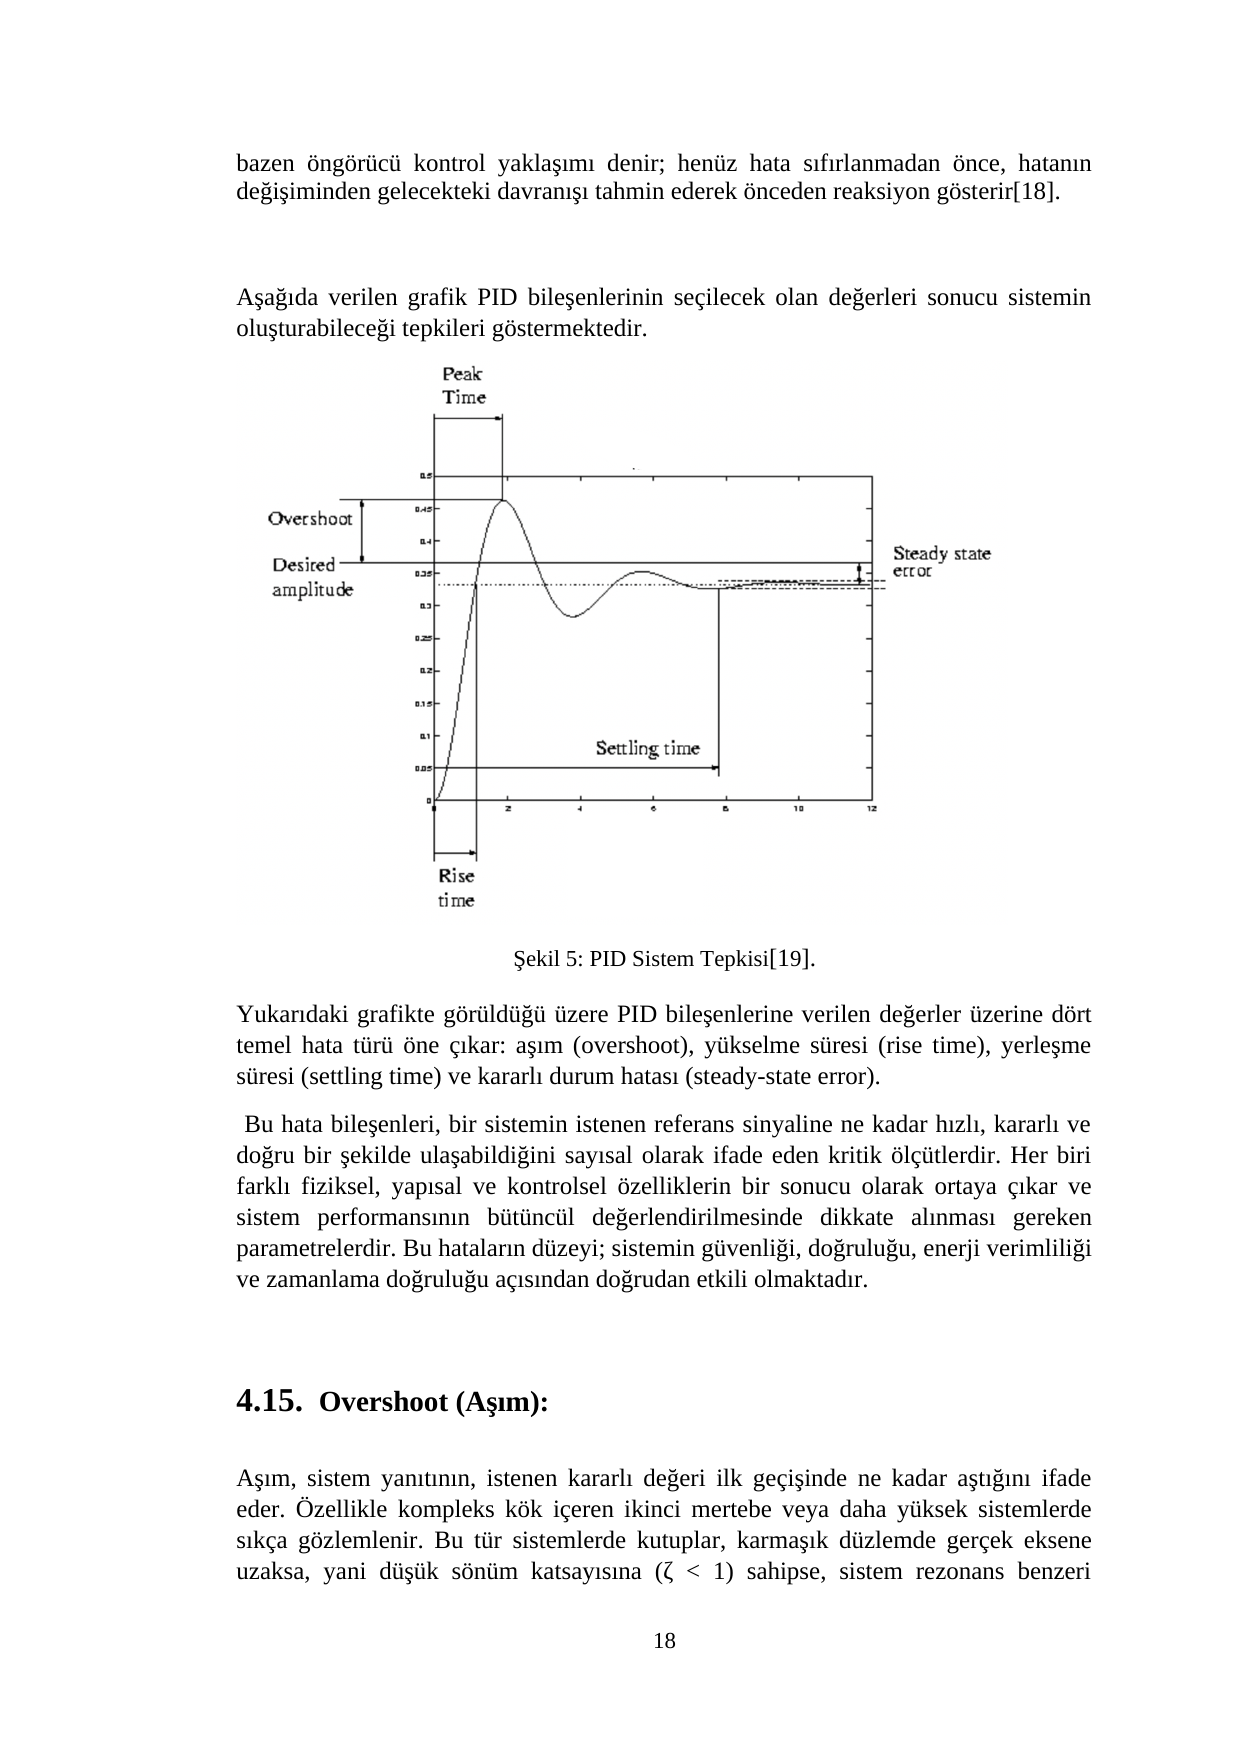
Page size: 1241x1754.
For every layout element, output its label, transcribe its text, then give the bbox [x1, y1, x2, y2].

picture [236, 360, 1009, 925]
subtitle Overshoot (Aşım): [236, 1381, 1092, 1419]
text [236, 148, 1092, 205]
text Bu hata bileşenleri, bir sistemin istenen referans sinyaline ne kadar hızlı, kararlı ve doğru bir şekilde ulaşabildiğini sayısal olarak ifade eden kritik ölçütlerdir. Her biri farklı fiziksel, yapısal ve kontrolsel özelliklerin bir sonucu olarak ortaya çıkar ve sistem performansının bütüncül değerlendirilmesinde dikkate alınması gereken parametrelerdir. Bu hataların düzeyi; sistemin güvenliği, doğruluğu, enerji verimliliği ve zamanlama doğruluğu açısından doğrudan etkili olmaktadır. [236, 1109, 1092, 1293]
text Yukarıdaki grafikte görüldüğü üzere PID bileşenlerine verilen değerler üzerine dört temel hata türü öne çıkar: aşım (overshoot), yükselme süresi (rise time), yerleşme süresi (settling time) ve kararlı durum hatası (steady-state error). [236, 999, 1092, 1090]
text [236, 1463, 1092, 1585]
text Şekil 5: PID Sistem Tepkisi[19]. [236, 943, 1092, 972]
text Aşağıda verilen grafik PID bileşenlerinin seçilecek olan değerleri sonucu sistemin oluşturabileceği tepkileri göstermektedir. [236, 282, 1092, 342]
